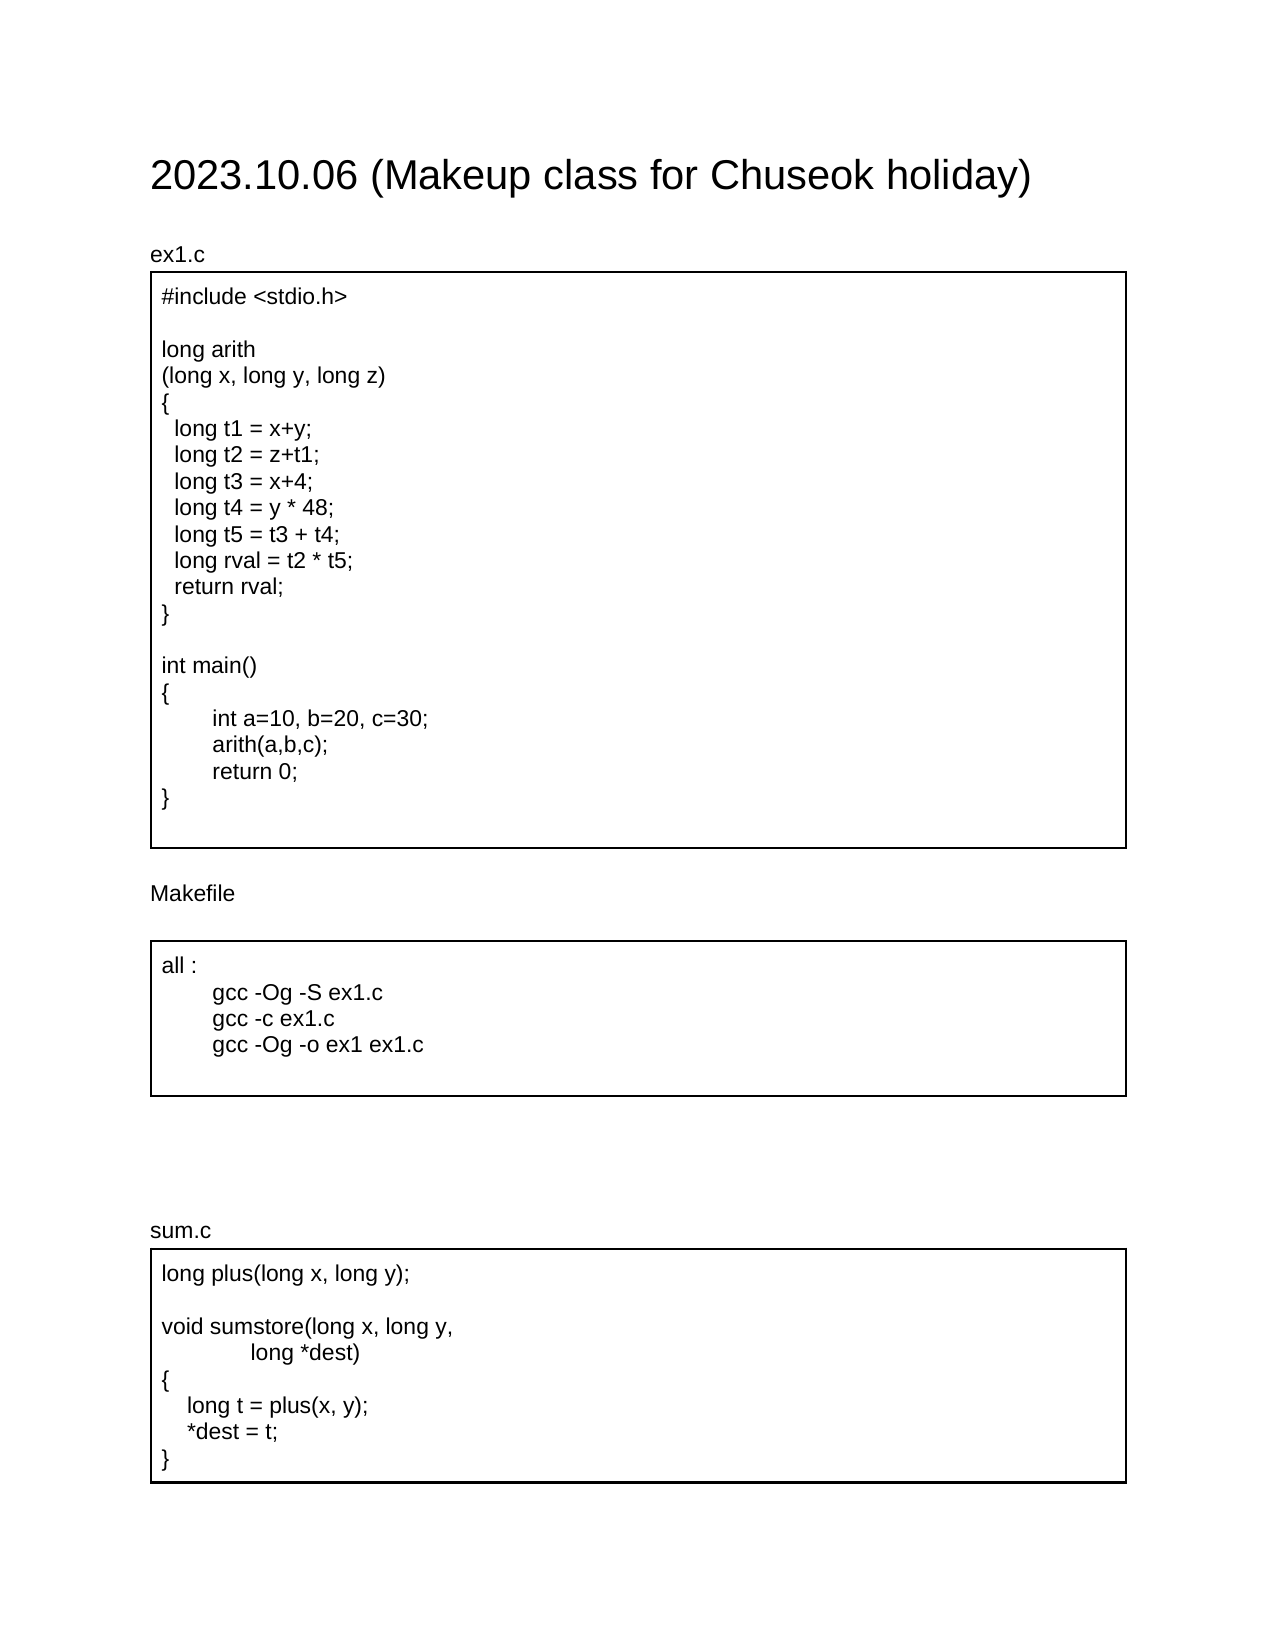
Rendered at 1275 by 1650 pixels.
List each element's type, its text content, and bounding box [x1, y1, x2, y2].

text Makefile [150, 879, 1125, 906]
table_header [152, 1250, 1125, 1481]
text ex1.c [150, 241, 1125, 267]
table_header #include <stdio.h> long arith (long x, long y, long z) { long t1 = x+y; long t2 = z+t1; long t3 = x+4; long t4 = y * 48; long t5 = t3 + t4; long rval = t2 * t5; return rval; } int main() { int a=10, b=20, c=30; arith(a,b,c); return 0; } [152, 273, 1125, 847]
subtitle 2023.10.06 (Makeup class for Chuseok holiday) [150, 150, 1125, 198]
table_header all : gcc -Og -S ex1.c gcc -c ex1.c gcc -Og -o ex1 ex1.c [152, 942, 1125, 1094]
text sum.c [150, 1217, 1125, 1244]
